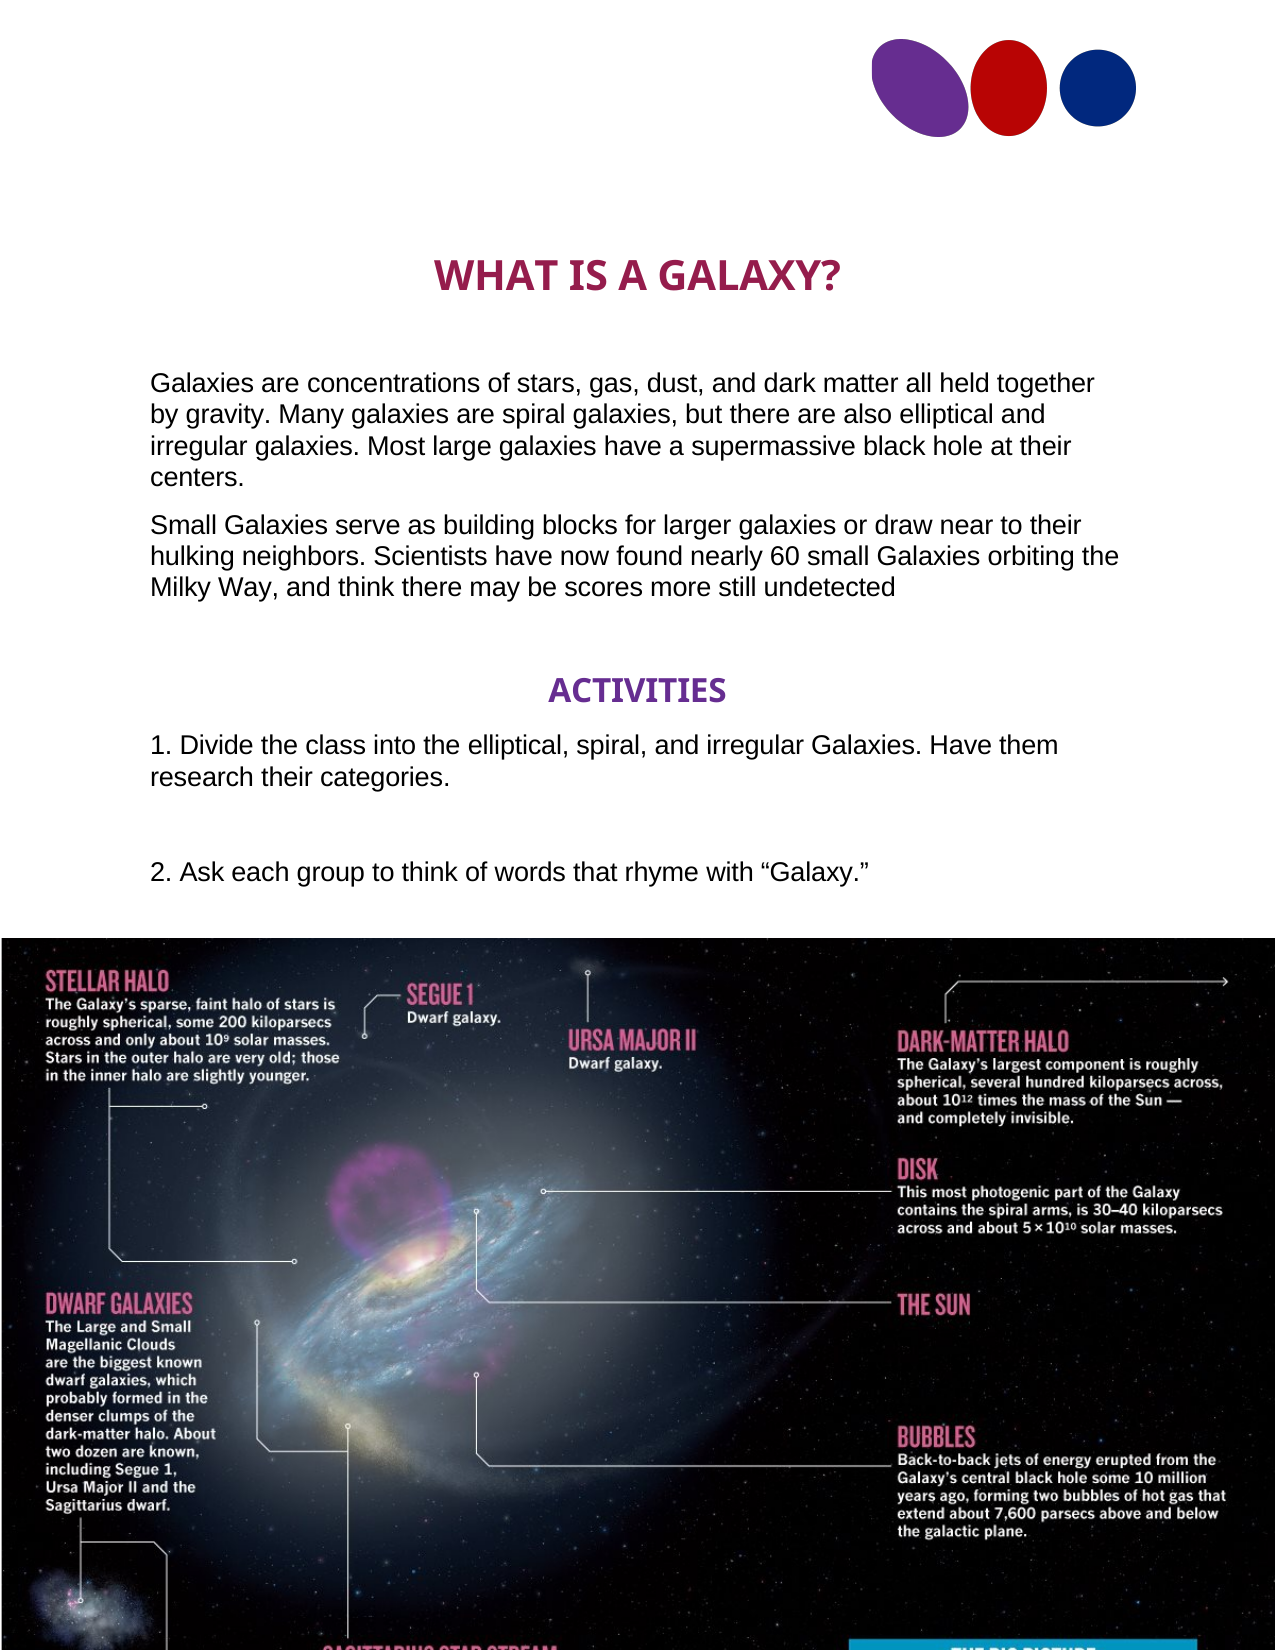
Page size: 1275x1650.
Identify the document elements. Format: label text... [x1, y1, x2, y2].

text ACTIVITIES [150, 667, 1125, 713]
text WHAT IS A GALAXY? [150, 246, 1125, 303]
text 2. Ask each group to think of words that rhyme with “Galaxy.” [150, 856, 1125, 888]
text Galaxies are concentrations of stars, gas, dust, and dark matter all held together by gravity. Many galaxies are spiral galaxies, but there are also elliptical and irregular galaxies. Most large galaxies have a supermassive black hole at their centers. [150, 367, 1125, 492]
picture [871, 39, 1136, 137]
text 1. Divide the class into the elliptical, spiral, and irregular Galaxies. Have them research their categories. [150, 729, 1125, 792]
text Small Galaxies serve as building blocks for larger galaxies or draw near to their hulking neighbors. Scientists have now found nearly 60 small Galaxies orbiting the Milky Way, and think there may be scores more still undetected [150, 509, 1125, 603]
picture [1, 938, 1275, 1650]
